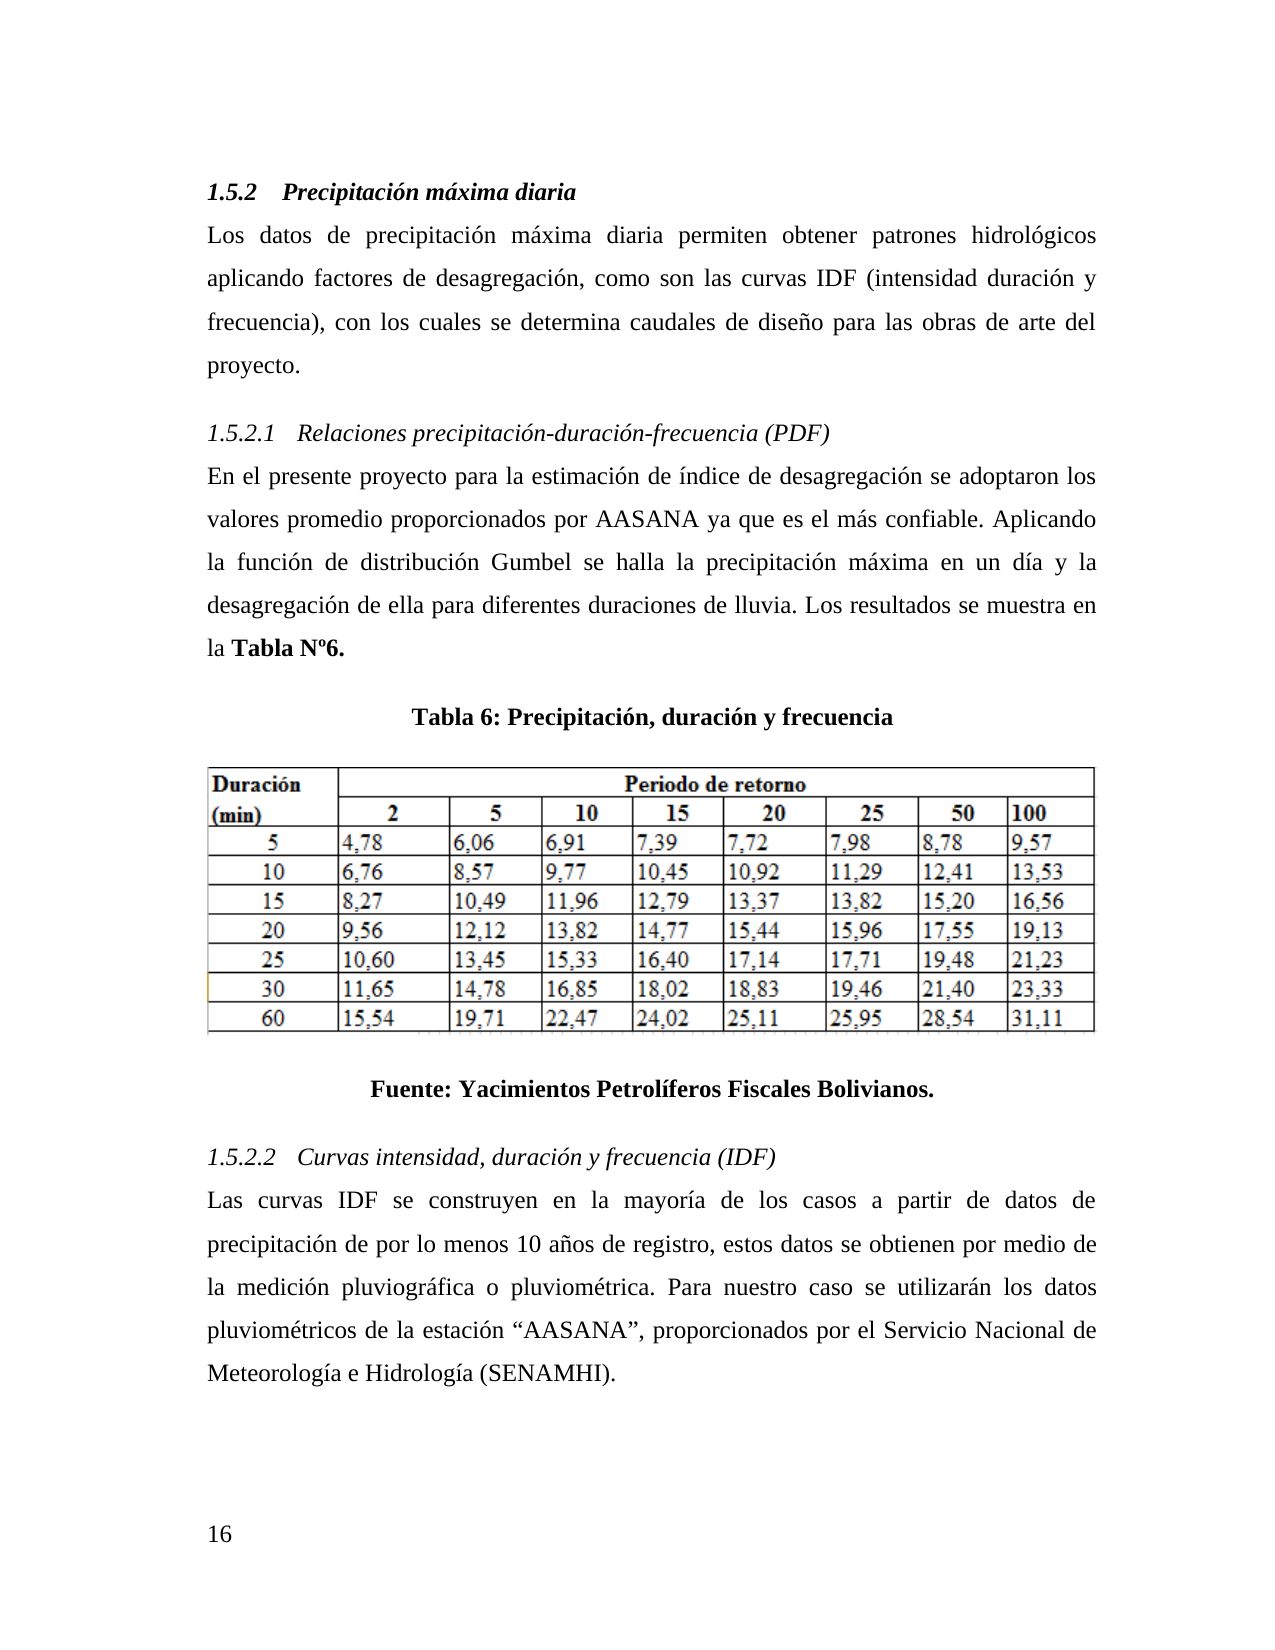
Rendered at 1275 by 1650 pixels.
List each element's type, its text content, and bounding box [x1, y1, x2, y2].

picture [207, 767, 1098, 1035]
text Tabla 6: Precipitación, duración y frecuencia [207, 702, 1098, 730]
subtitle Curvas intensidad, duración y frecuencia (IDF) [207, 1142, 1098, 1171]
text Fuente: Yacimientos Petrolíferos Fiscales Bolivianos. [207, 1074, 1098, 1103]
text Los datos de precipitación máxima diaria permiten obtener patrones hidrológicos aplicando factores de desagregación, como son las curvas IDF (intensidad duración y frecuencia), con los cuales se determina caudales de diseño para las obras de arte del proyecto. [207, 220, 1098, 378]
subtitle Relaciones precipitación-duración-frecuencia (PDF) [207, 418, 1098, 447]
subtitle Precipitación máxima diaria [207, 177, 1098, 206]
text Las curvas IDF se construyen en la mayoría de los casos a partir de datos de precipitación de por lo menos 10 años de registro, estos datos se obtienen por medio de la medición pluviográfica o pluviométrica. Para nuestro caso se utilizarán los datos pluviométricos de la estación “AASANA”, proporcionados por el Servicio Nacional de Meteorología e Hidrología (SENAMHI). [207, 1186, 1098, 1387]
text En el presente proyecto para la estimación de índice de desagregación se adoptaron los valores promedio proporcionados por AASANA ya que es el más confiable. Aplicando la función de distribución Gumbel se halla la precipitación máxima en un día y la desagregación de ella para diferentes duraciones de lluvia. Los resultados se muestra en la Tabla Nº6. [207, 461, 1098, 662]
